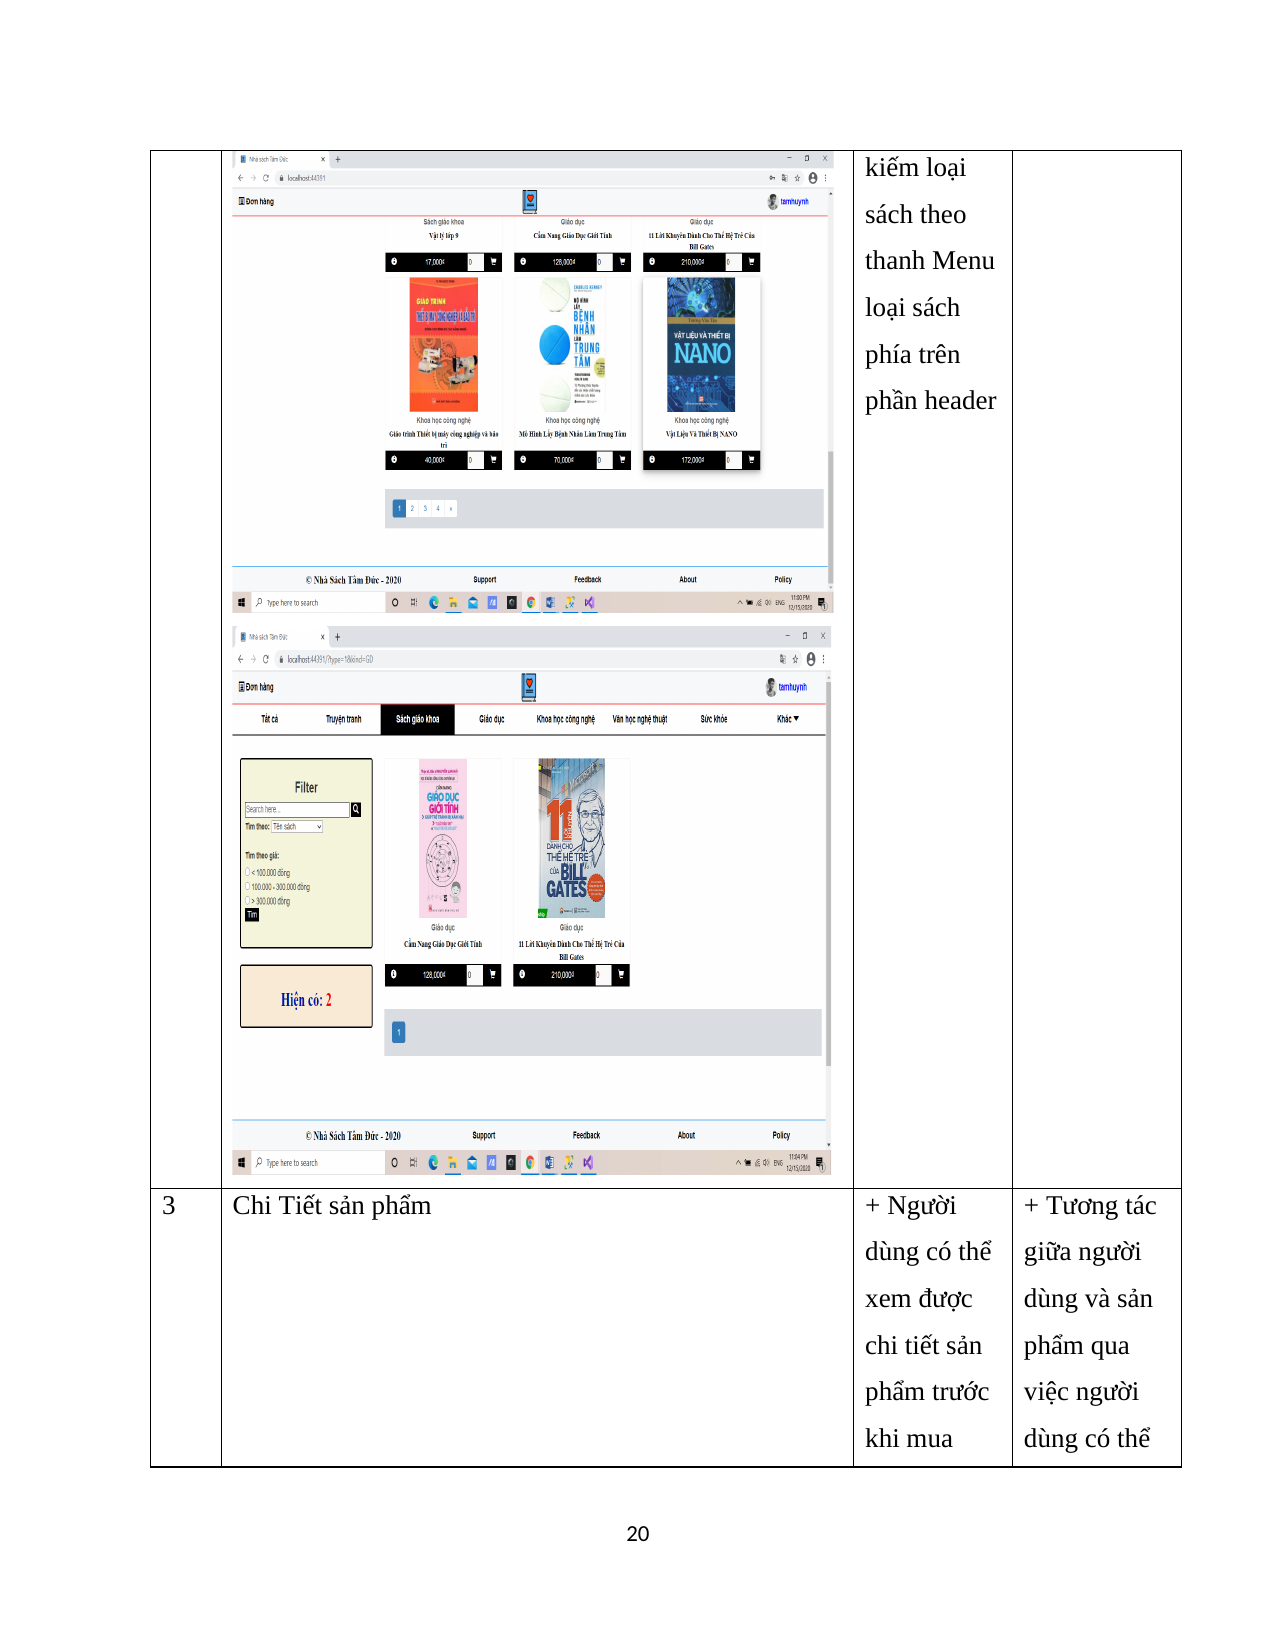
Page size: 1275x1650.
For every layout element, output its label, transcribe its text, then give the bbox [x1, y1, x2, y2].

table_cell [1013, 151, 1181, 1188]
table_cell 3 [151, 1189, 221, 1466]
picture [232, 151, 834, 613]
table_cell Chi Tiết sản phẩm [222, 1189, 853, 1466]
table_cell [1013, 1189, 1181, 1466]
picture [232, 626, 832, 1175]
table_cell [854, 1189, 1012, 1466]
table_cell 2 [151, 151, 221, 1188]
table_cell [222, 151, 853, 1188]
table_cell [854, 151, 1012, 1188]
